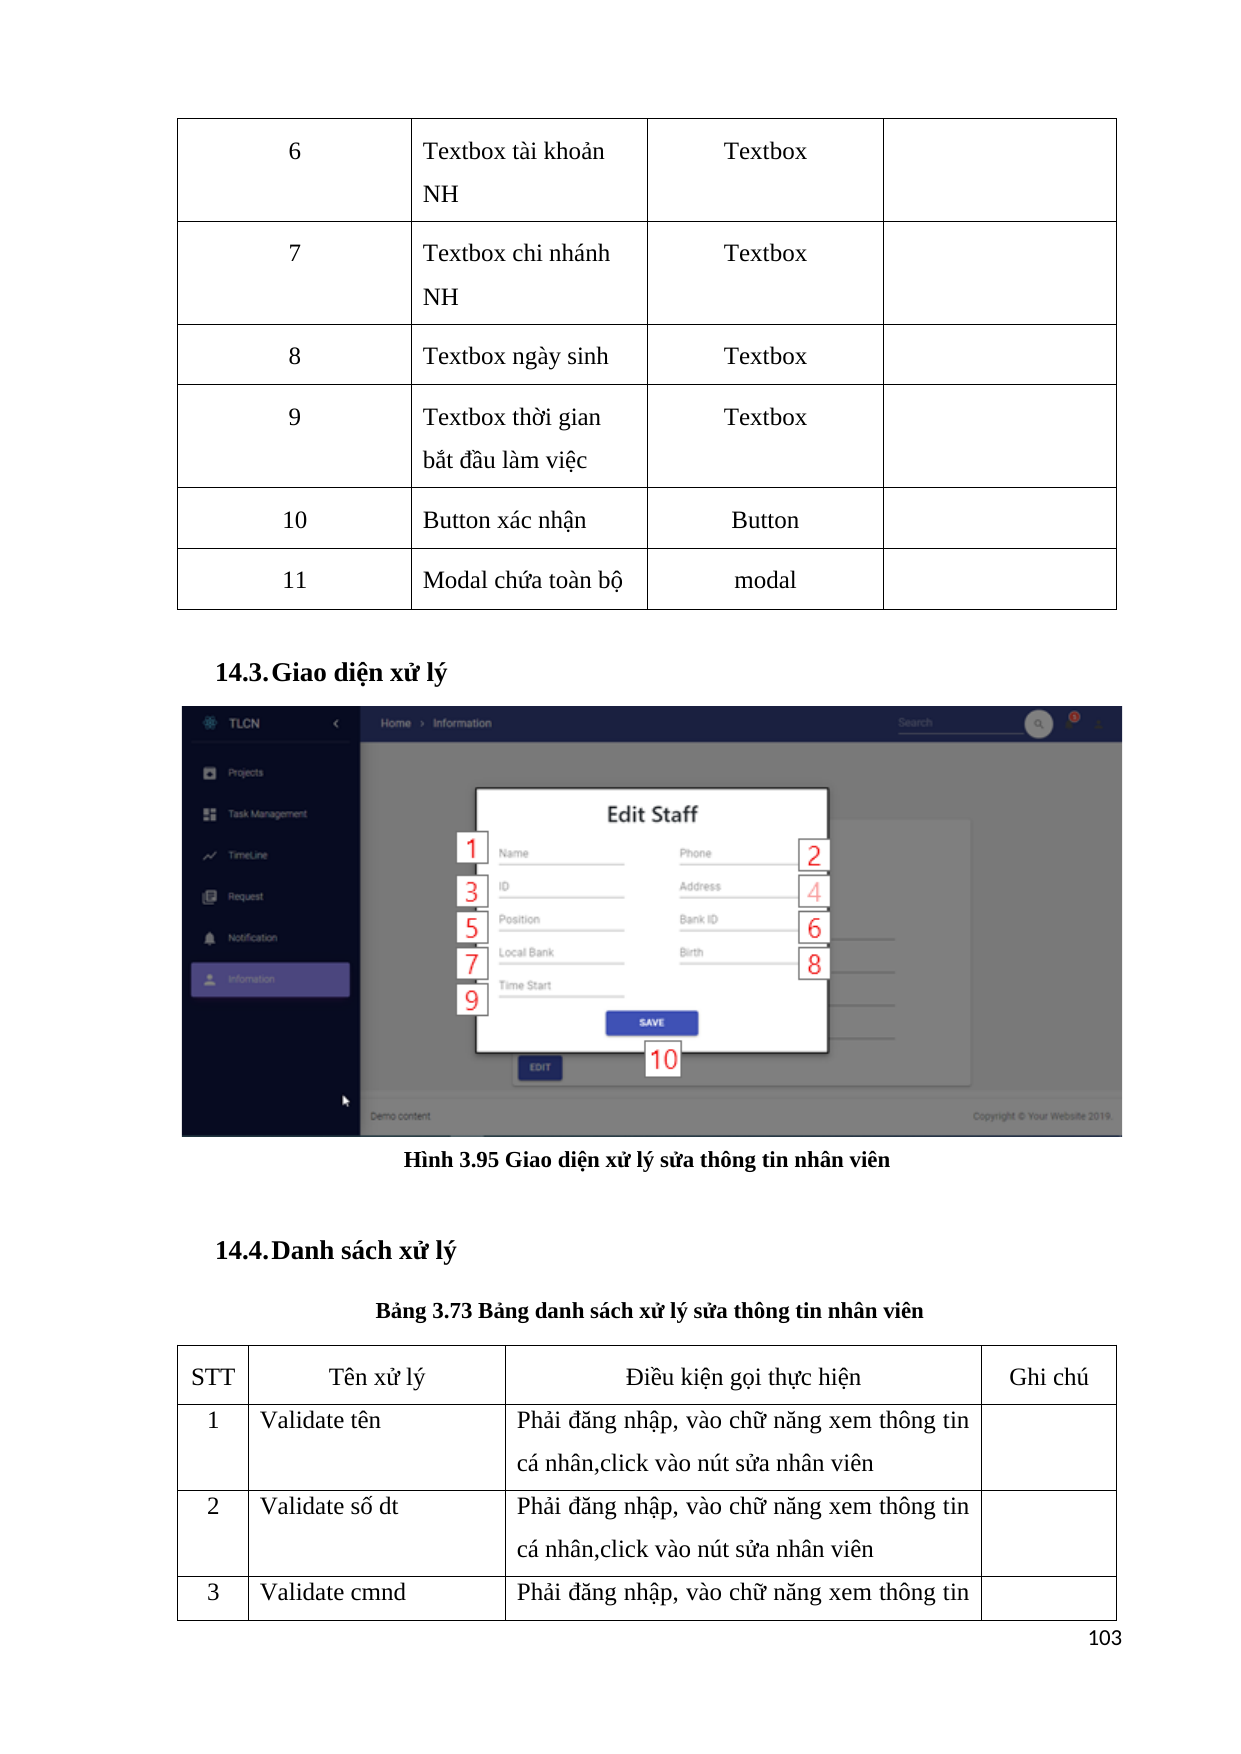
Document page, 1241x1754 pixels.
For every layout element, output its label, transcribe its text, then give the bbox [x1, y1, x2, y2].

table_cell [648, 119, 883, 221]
list Giao diện xử lý [215, 656, 1122, 687]
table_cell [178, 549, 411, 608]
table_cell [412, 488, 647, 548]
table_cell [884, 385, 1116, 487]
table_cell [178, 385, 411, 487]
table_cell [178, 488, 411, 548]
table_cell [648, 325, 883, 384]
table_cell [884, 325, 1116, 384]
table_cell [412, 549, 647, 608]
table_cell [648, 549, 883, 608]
list Danh sách xử lý [215, 1234, 1122, 1265]
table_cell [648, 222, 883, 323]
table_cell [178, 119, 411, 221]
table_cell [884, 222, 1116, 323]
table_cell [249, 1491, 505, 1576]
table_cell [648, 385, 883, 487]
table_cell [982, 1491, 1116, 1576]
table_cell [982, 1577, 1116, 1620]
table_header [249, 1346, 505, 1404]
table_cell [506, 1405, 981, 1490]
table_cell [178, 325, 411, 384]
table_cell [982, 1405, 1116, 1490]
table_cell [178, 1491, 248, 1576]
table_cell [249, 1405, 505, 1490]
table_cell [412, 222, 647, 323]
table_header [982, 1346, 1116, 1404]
picture [181, 706, 1123, 1137]
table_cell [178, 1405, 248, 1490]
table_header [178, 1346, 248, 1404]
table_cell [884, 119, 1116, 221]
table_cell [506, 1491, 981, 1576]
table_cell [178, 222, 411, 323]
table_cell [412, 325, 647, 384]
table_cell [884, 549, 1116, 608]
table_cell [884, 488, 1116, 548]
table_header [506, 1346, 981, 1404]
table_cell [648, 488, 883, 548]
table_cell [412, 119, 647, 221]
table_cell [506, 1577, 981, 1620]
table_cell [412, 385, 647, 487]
text Bảng 3.28 Bảng danh sách xử lý sửa thông tin nhân viên [177, 1297, 1122, 1324]
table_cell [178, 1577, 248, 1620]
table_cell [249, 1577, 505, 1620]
